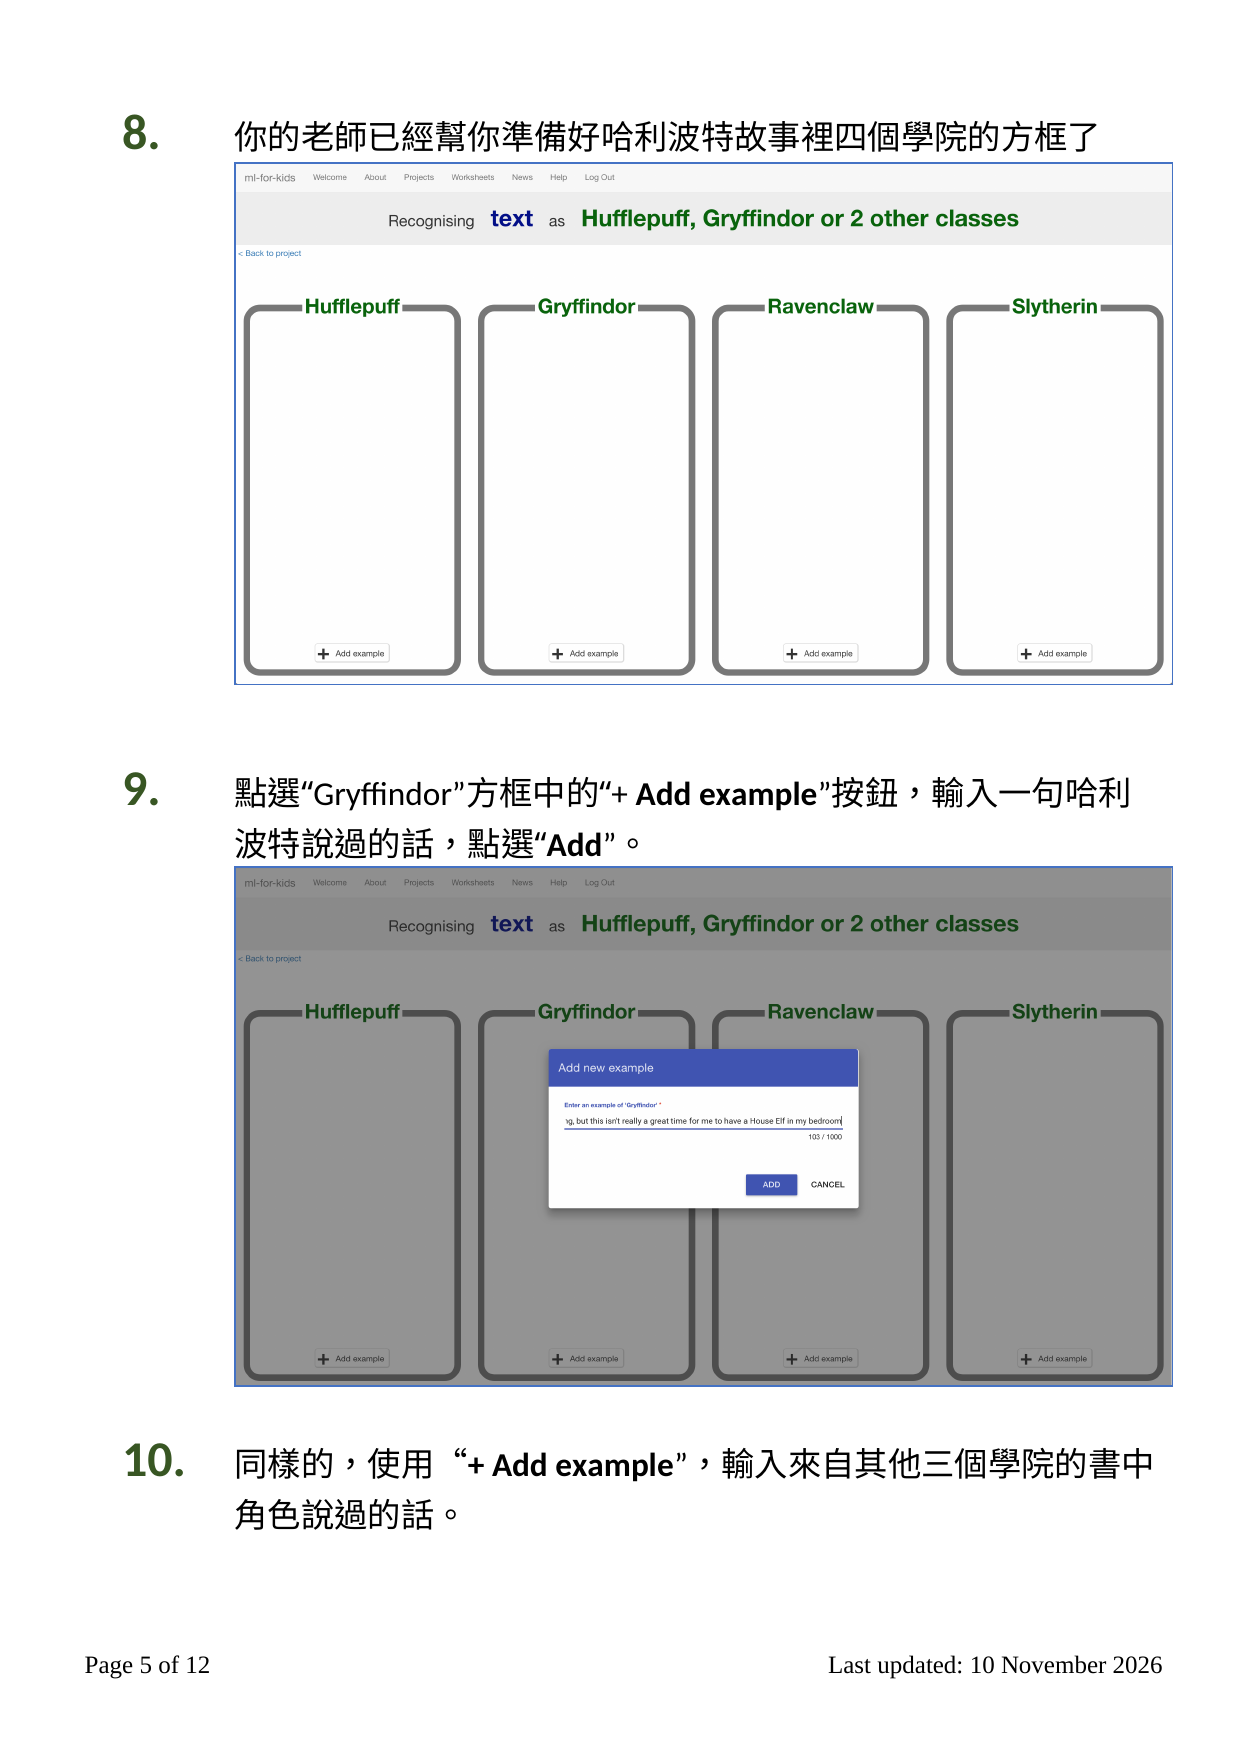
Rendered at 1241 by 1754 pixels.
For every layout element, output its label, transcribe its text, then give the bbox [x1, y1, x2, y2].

list 同樣的，使用“+ Add example”，輸入來自其他三個學院的書中 [122, 1428, 1163, 1489]
picture [236, 868, 1172, 1385]
list 波特說過的話，點選“Add”。 [159, 817, 1163, 866]
picture [236, 164, 1172, 684]
list 點選“Gryffindor”方框中的“+ Add example”按鈕，輸入一句哈利 [122, 756, 1163, 817]
list 你的老師已經幫你準備好哈利波特故事裡四個學院的方框了 [122, 101, 1163, 162]
list 角色說過的話。 [159, 1489, 1163, 1537]
